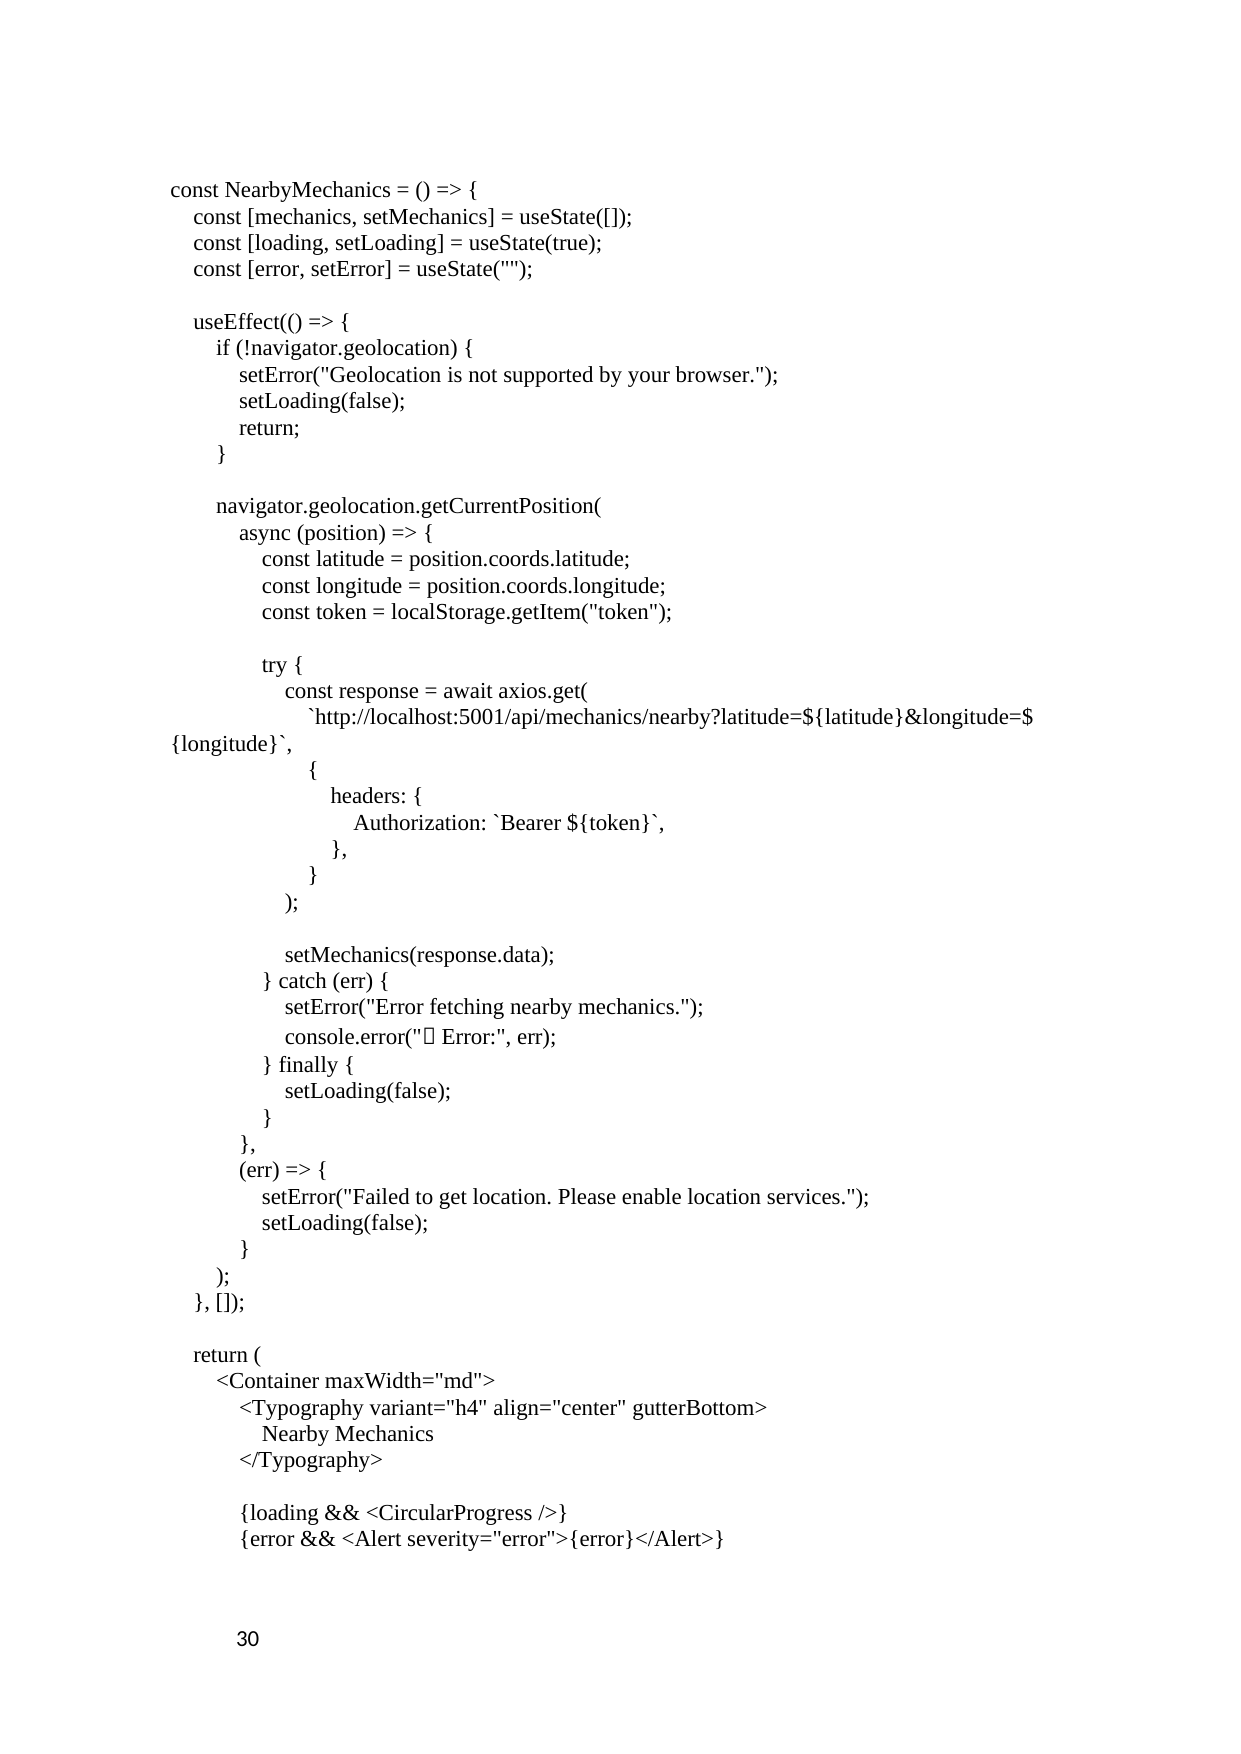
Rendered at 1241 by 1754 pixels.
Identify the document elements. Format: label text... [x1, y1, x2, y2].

text } [170, 862, 1090, 888]
text <Container maxWidth="md"> [170, 1367, 1090, 1393]
text return; [170, 413, 1090, 440]
text }, []); [170, 1288, 1090, 1314]
text useEffect(() => { [170, 308, 1090, 334]
text Nearby Mechanics [170, 1420, 1090, 1446]
text const token = localStorage.getItem("token"); [170, 598, 1090, 624]
text if (!navigator.geolocation) { [170, 334, 1090, 361]
text {error && <Alert severity="error">{error}</Alert>} [170, 1525, 1090, 1552]
text navigator.geolocation.getCurrentPosition( [170, 493, 1090, 519]
text const [error, setError] = useState(""); [170, 255, 1090, 282]
text const response = await axios.get( [170, 677, 1090, 703]
text ); [170, 888, 1090, 914]
text } finally { [170, 1051, 1090, 1077]
text }, [170, 835, 1090, 862]
text const [loading, setLoading] = useState(true); [170, 229, 1090, 255]
text {loading && <CircularProgress />} [170, 1499, 1090, 1525]
text setLoading(false); [170, 1209, 1090, 1235]
text setError("Error fetching nearby mechanics."); [170, 993, 1090, 1020]
text } [170, 1235, 1090, 1262]
text setLoading(false); [170, 1077, 1090, 1104]
text setError("Failed to get location. Please enable location services."); [170, 1183, 1090, 1209]
text const longitude = position.coords.longitude; [170, 572, 1090, 598]
text ); [170, 1262, 1090, 1288]
text } [170, 440, 1090, 466]
text console.error("❌ Error:", err); [170, 1020, 1090, 1051]
text const [mechanics, setMechanics] = useState([]); [170, 203, 1090, 229]
text const latitude = position.coords.latitude; [170, 545, 1090, 572]
text const NearbyMechanics = () => { [170, 176, 1090, 203]
text try { [170, 651, 1090, 677]
text headers: { [170, 782, 1090, 809]
text <Typography variant="h4" align="center" gutterBottom> [170, 1393, 1090, 1420]
text return ( [170, 1341, 1090, 1367]
text setMechanics(response.data); [170, 941, 1090, 967]
text `http://localhost:5001/api/mechanics/nearby?latitude=${latitude}&longitude=${longitude}`, [170, 703, 1090, 756]
text setError("Geolocation is not supported by your browser."); [170, 361, 1090, 387]
text Authorization: `Bearer ${token}`, [170, 809, 1090, 835]
text }, [170, 1130, 1090, 1156]
text async (position) => { [170, 519, 1090, 545]
text setLoading(false); [170, 387, 1090, 413]
text } [170, 1104, 1090, 1130]
text </Typography> [170, 1446, 1090, 1473]
text } catch (err) { [170, 967, 1090, 993]
text (err) => { [170, 1156, 1090, 1183]
text { [170, 756, 1090, 782]
